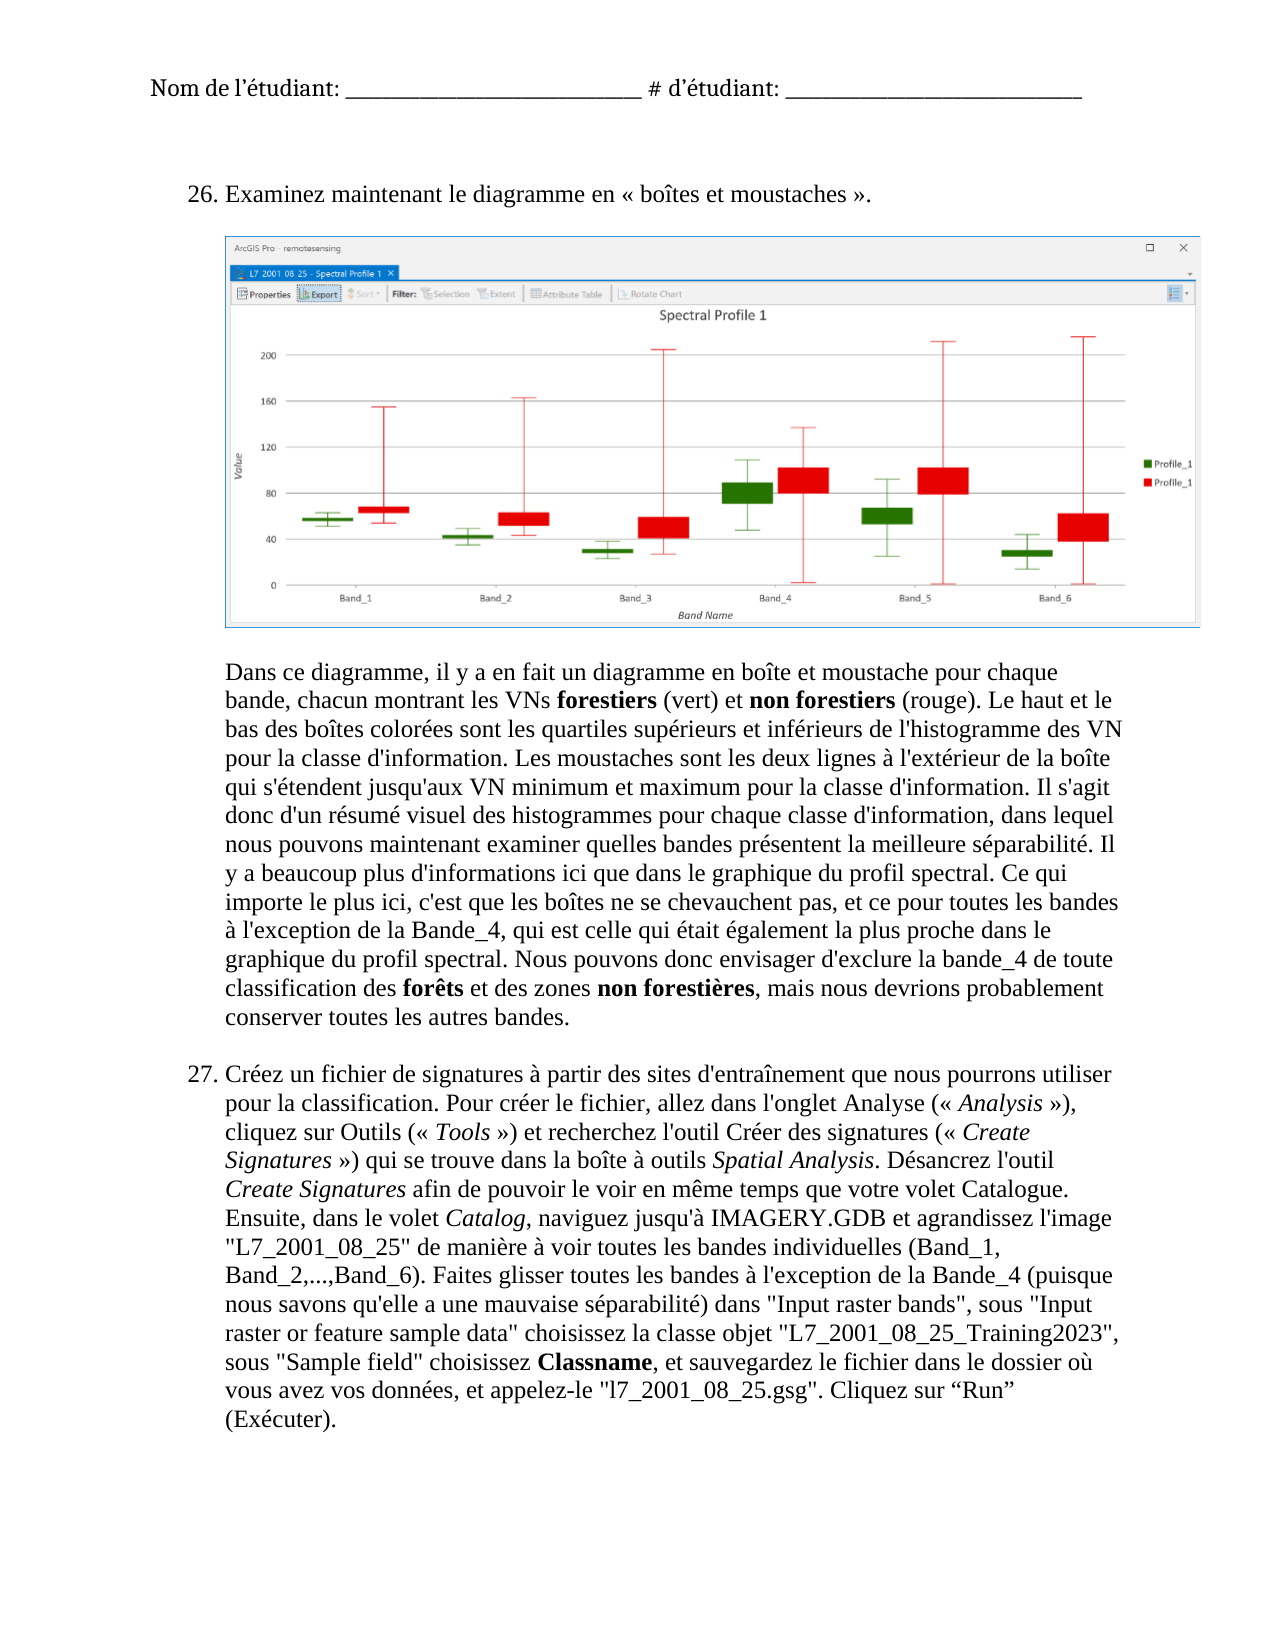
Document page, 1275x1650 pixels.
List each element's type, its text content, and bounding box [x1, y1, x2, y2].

picture [225, 236, 1200, 628]
list Dans ce diagramme, il y a en fait un diagramme en boîte et moustache pour chaque bande, chacun montrant les VNs forestiers (vert) et non forestiers (rouge). Le haut et le bas des boîtes colorées sont les quartiles supérieurs et inférieurs de l'histogramme des VN pour la classe d'information. Les moustaches sont les deux lignes à l'extérieur de la boîte qui s'étendent jusqu'aux VN minimum et maximum pour la classe d'information. Il s'agit donc d'un résumé visuel des histogrammes pour chaque classe d'information, dans lequel nous pouvons maintenant examiner quelles bandes présentent la meilleure séparabilité. Il y a beaucoup plus d'informations ici que dans le graphique du profil spectral. Ce qui importe le plus ici, c'est que les boîtes ne se chevauchent pas, et ce pour toutes les bandes à l'exception de la Bande_4, qui est celle qui était également la plus proche dans le graphique du profil spectral. Nous pouvons donc envisager d'exclure la bande_4 de toute classification des forêts et des zones non forestières, mais nous devrions probablement conserver toutes les autres bandes. [225, 657, 1125, 1059]
list Examinez maintenant le diagramme en « boîtes et moustaches ». [187, 179, 1125, 207]
list Créez un fichier de signatures à partir des sites d'entraînement que nous pourrons utiliser pour la classification. Pour créer le fichier, allez dans l'onglet Analyse (« Analysis »), cliquez sur Outils (« Tools ») et recherchez l'outil Créer des signatures (« Create Signatures ») qui se trouve dans la boîte à outils Spatial Analysis. Désancrez l'outil Create Signatures afin de pouvoir le voir en même temps que votre volet Catalogue. Ensuite, dans le volet Catalog, naviguez jusqu'à IMAGERY.GDB et agrandissez l'image "L7_2001_08_25" de manière à voir toutes les bandes individuelles (Band_1, Band_2,...,Band_6). Faites glisser toutes les bandes à l'exception de la Bande_4 (puisque nous savons qu'elle a une mauvaise séparabilité) dans "Input raster bands", sous "Input raster or feature sample data" choisissez la classe objet "L7_2001_08_25_Training2023", sous "Sample field" choisissez Classname, et sauvegardez le fichier dans le dossier où vous avez vos données, et appelez-le "l7_2001_08_25.gsg". Cliquez sur “Run” (Exécuter). [187, 1059, 1125, 1433]
